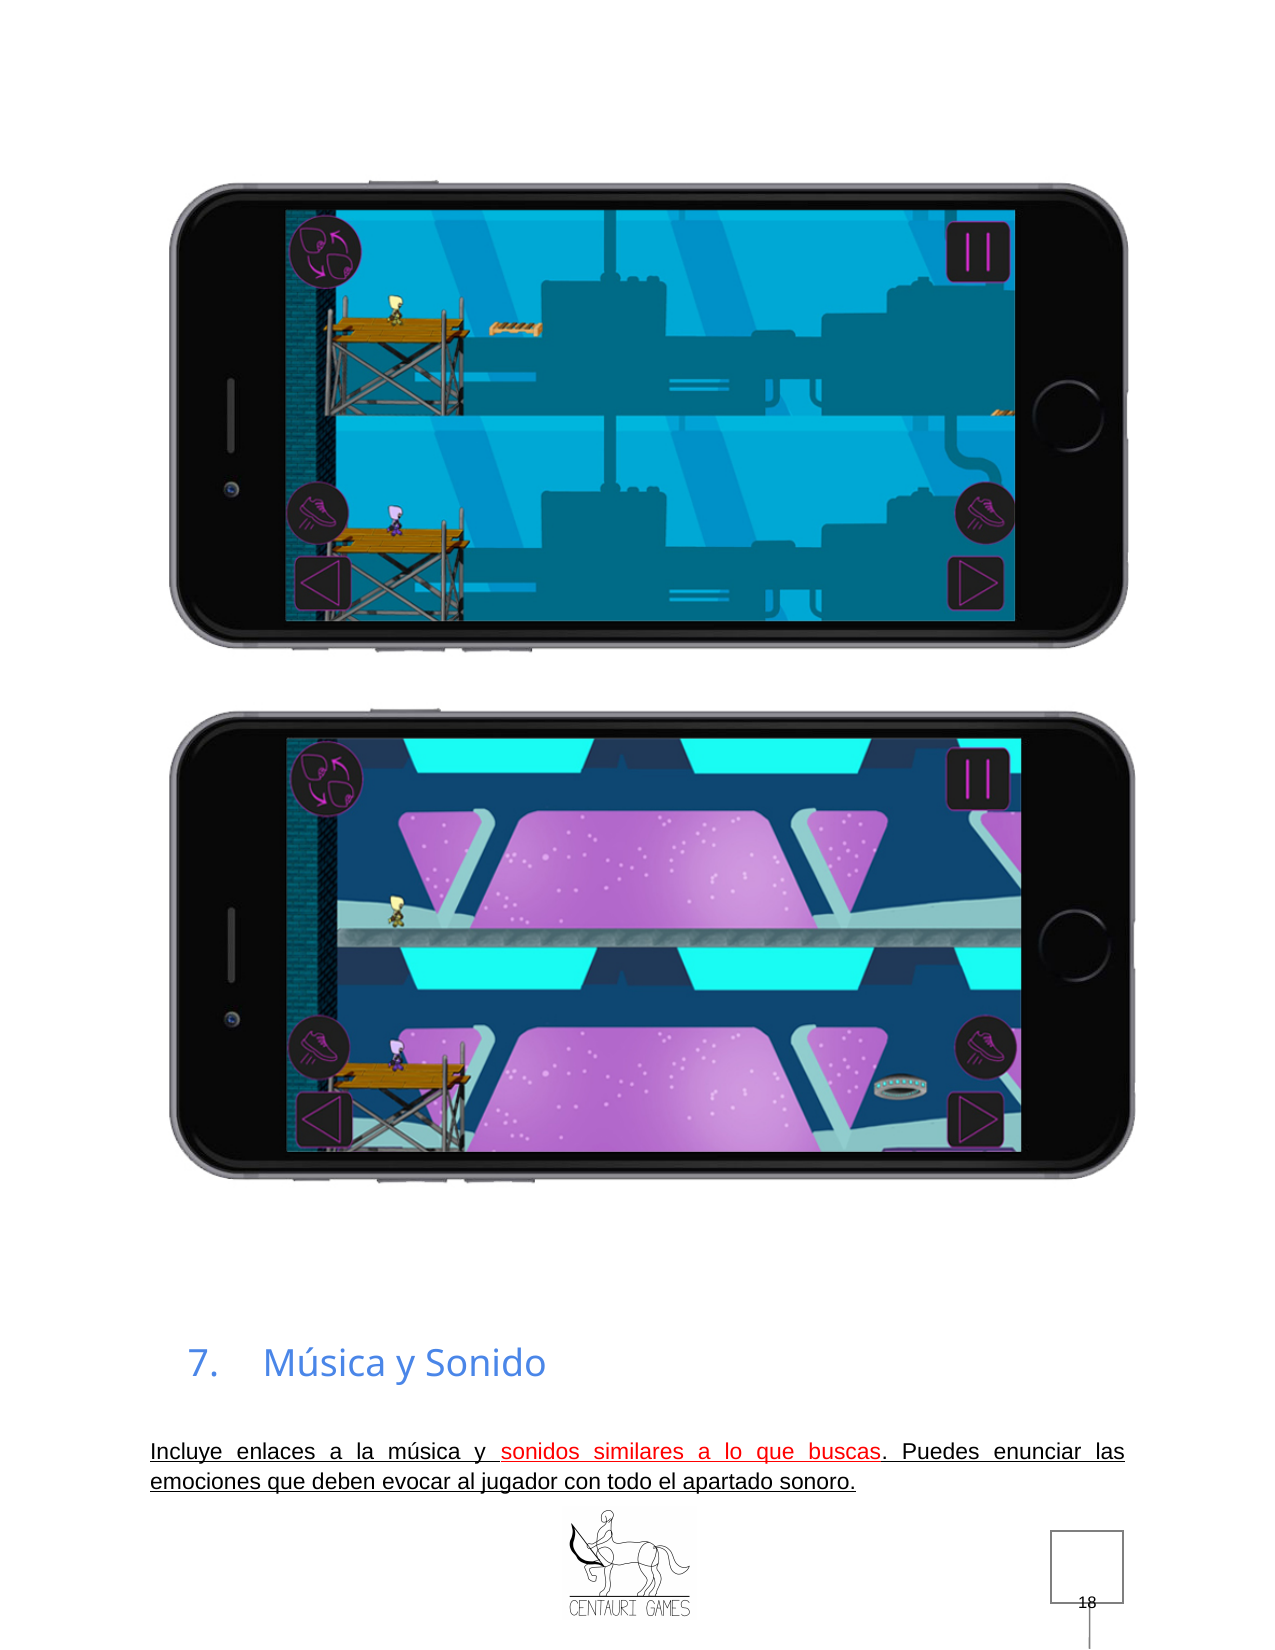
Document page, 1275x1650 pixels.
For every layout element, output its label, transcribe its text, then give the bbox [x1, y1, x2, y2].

picture [150, 150, 1144, 674]
subtitle Música y Sonido [187, 1337, 1125, 1388]
text Incluye enlaces a la música y sonidos similares a lo que buscas. Puedes enunciar las emociones que deben evocar al jugador con todo el apartado sonoro. [150, 1462, 1125, 1494]
picture [561, 1506, 698, 1620]
picture [150, 677, 1151, 1205]
text Incluye enlaces a la música y sonidos similares a lo que buscas. Puedes enunciar las emociones que deben evocar al jugador con todo el apartado sonoro. [150, 1438, 1125, 1461]
